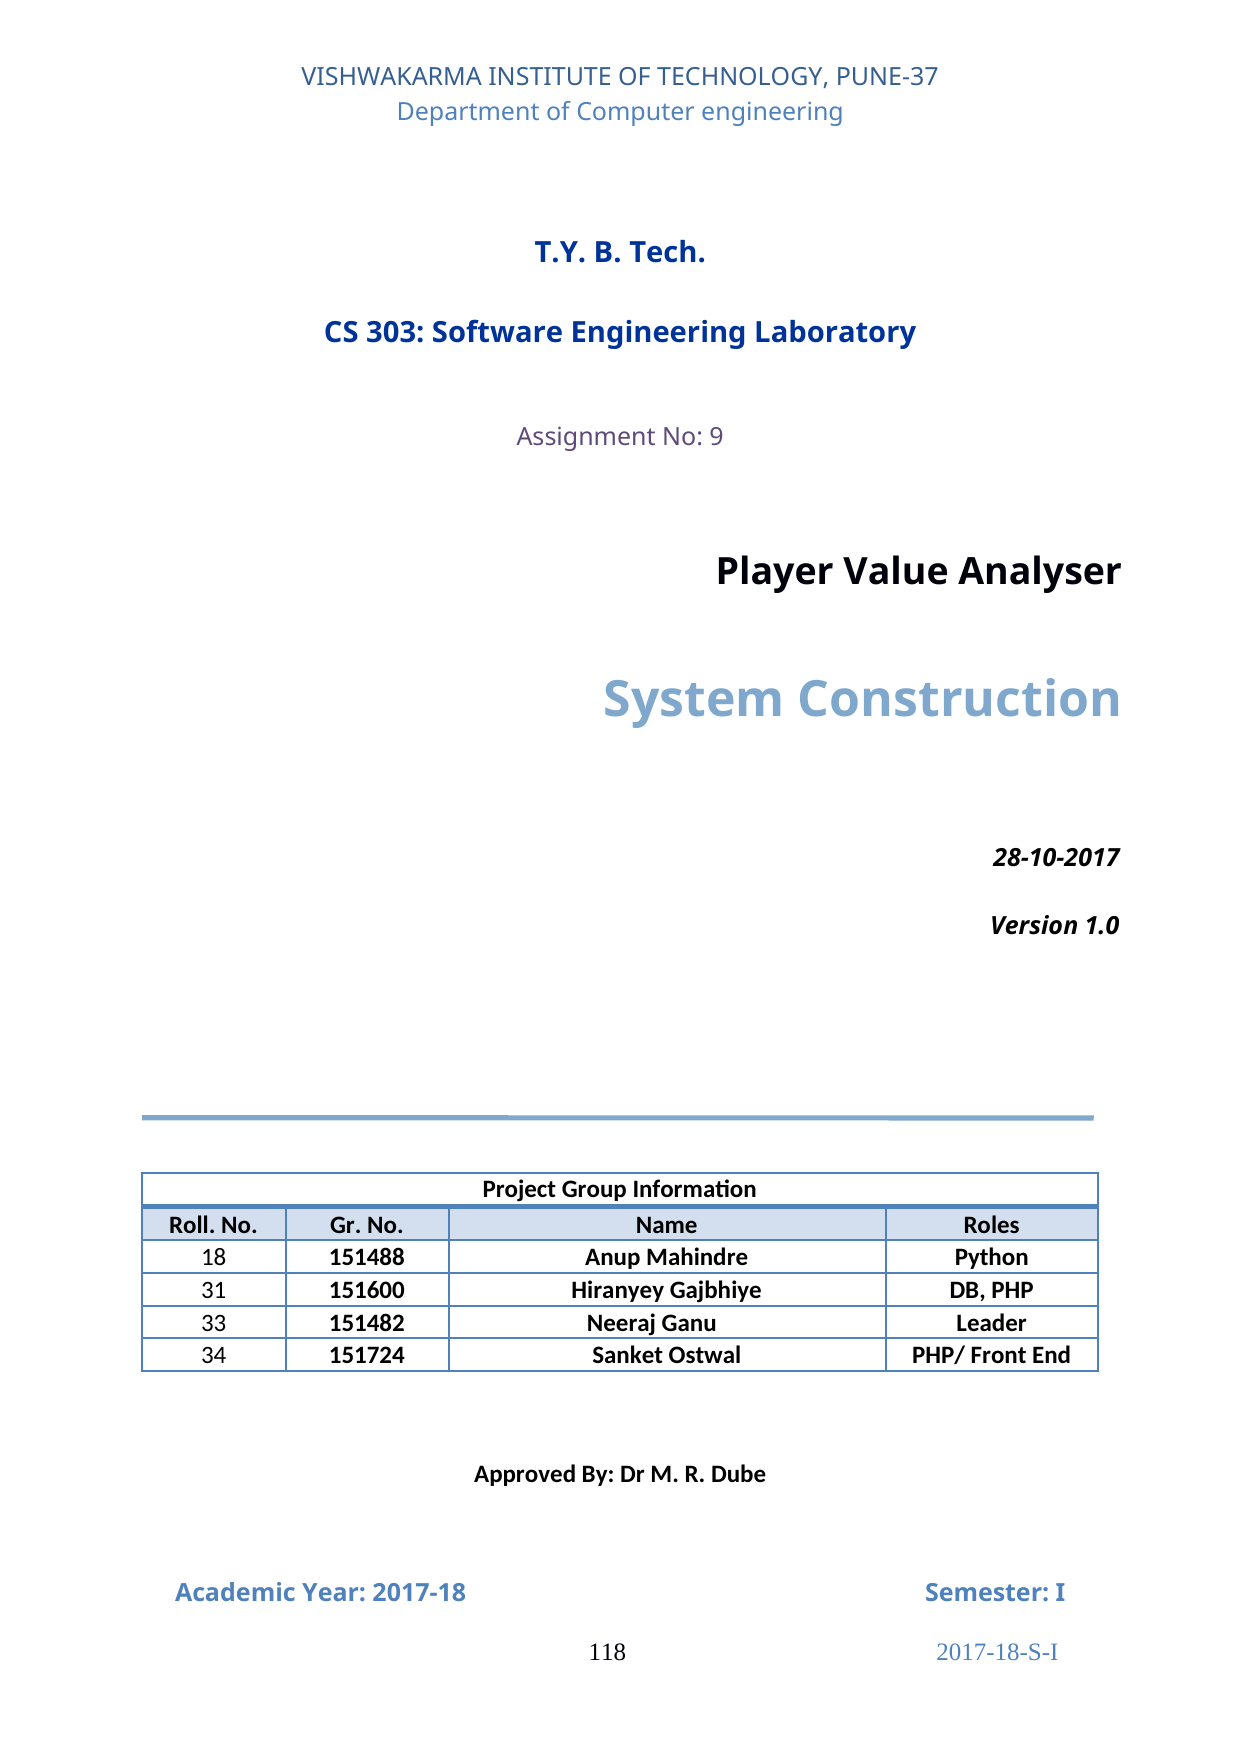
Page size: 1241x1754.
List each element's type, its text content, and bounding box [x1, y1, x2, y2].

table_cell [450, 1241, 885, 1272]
text Player Value Analyser [118, 544, 1122, 595]
text 28-10-2017 [118, 839, 1122, 873]
text Academic Year: 2017-18 Semester: I [118, 1575, 1122, 1609]
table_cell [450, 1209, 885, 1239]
text System Construction [118, 663, 1122, 732]
text Approved By: Dr M. R. Dube [118, 1458, 1122, 1489]
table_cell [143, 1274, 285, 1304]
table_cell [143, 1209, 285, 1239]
text Version 1.0 [118, 907, 1122, 942]
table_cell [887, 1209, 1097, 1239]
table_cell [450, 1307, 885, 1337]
text CS 303: Software Engineering Laboratory [118, 311, 1122, 351]
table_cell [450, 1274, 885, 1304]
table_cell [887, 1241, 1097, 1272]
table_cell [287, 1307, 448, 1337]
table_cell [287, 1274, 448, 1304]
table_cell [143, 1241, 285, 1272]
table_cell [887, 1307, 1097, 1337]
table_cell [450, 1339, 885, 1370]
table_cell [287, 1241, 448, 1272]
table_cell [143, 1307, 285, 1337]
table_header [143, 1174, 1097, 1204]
text Assignment No: 9 [118, 419, 1122, 453]
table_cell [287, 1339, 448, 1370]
text T.Y. B. Tech. [118, 231, 1122, 271]
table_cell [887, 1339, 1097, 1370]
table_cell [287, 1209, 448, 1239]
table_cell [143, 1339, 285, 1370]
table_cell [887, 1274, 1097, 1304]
